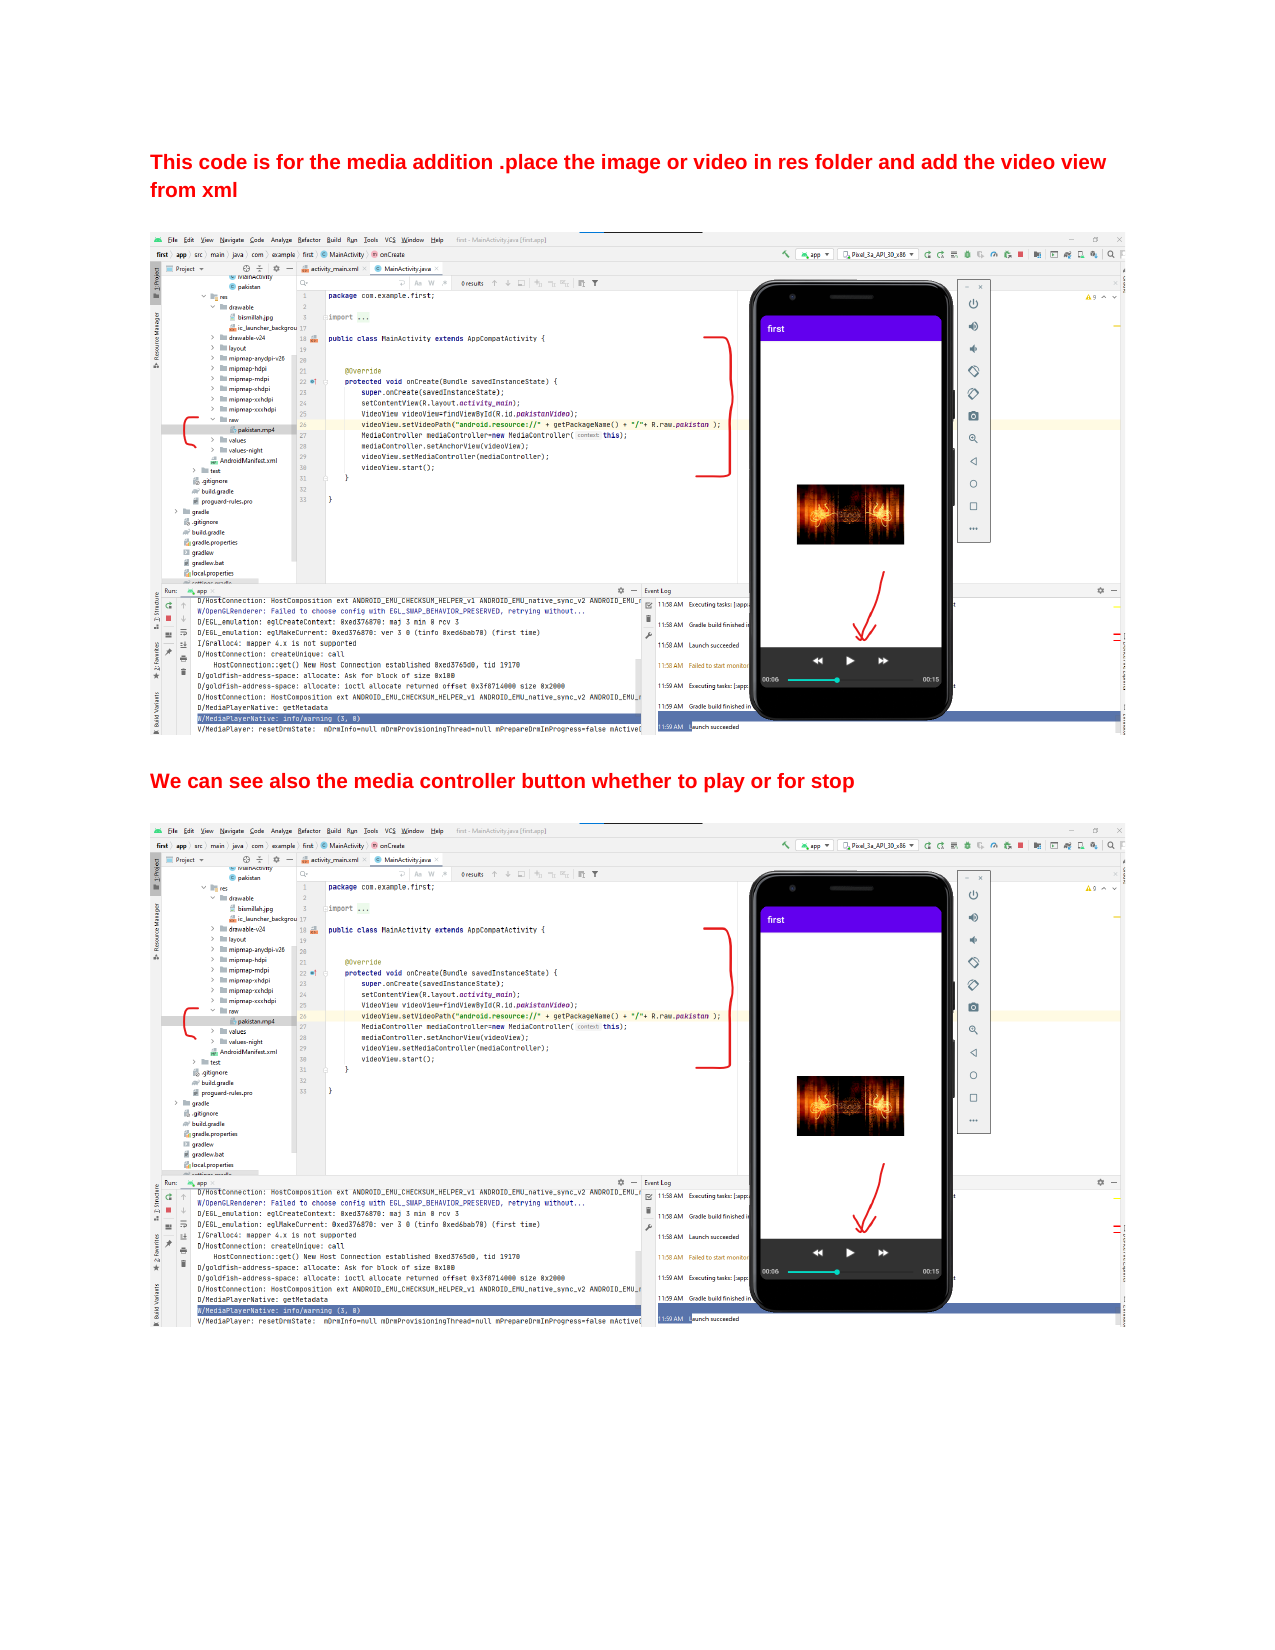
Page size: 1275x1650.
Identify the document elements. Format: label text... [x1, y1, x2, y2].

text We can see also the media controller button whether to play or for stop [150, 769, 1125, 793]
picture [150, 823, 1125, 1327]
picture [150, 232, 1125, 735]
text This code is for the media addition .place the image or video in res folder and add the video view from xml [150, 150, 1125, 201]
